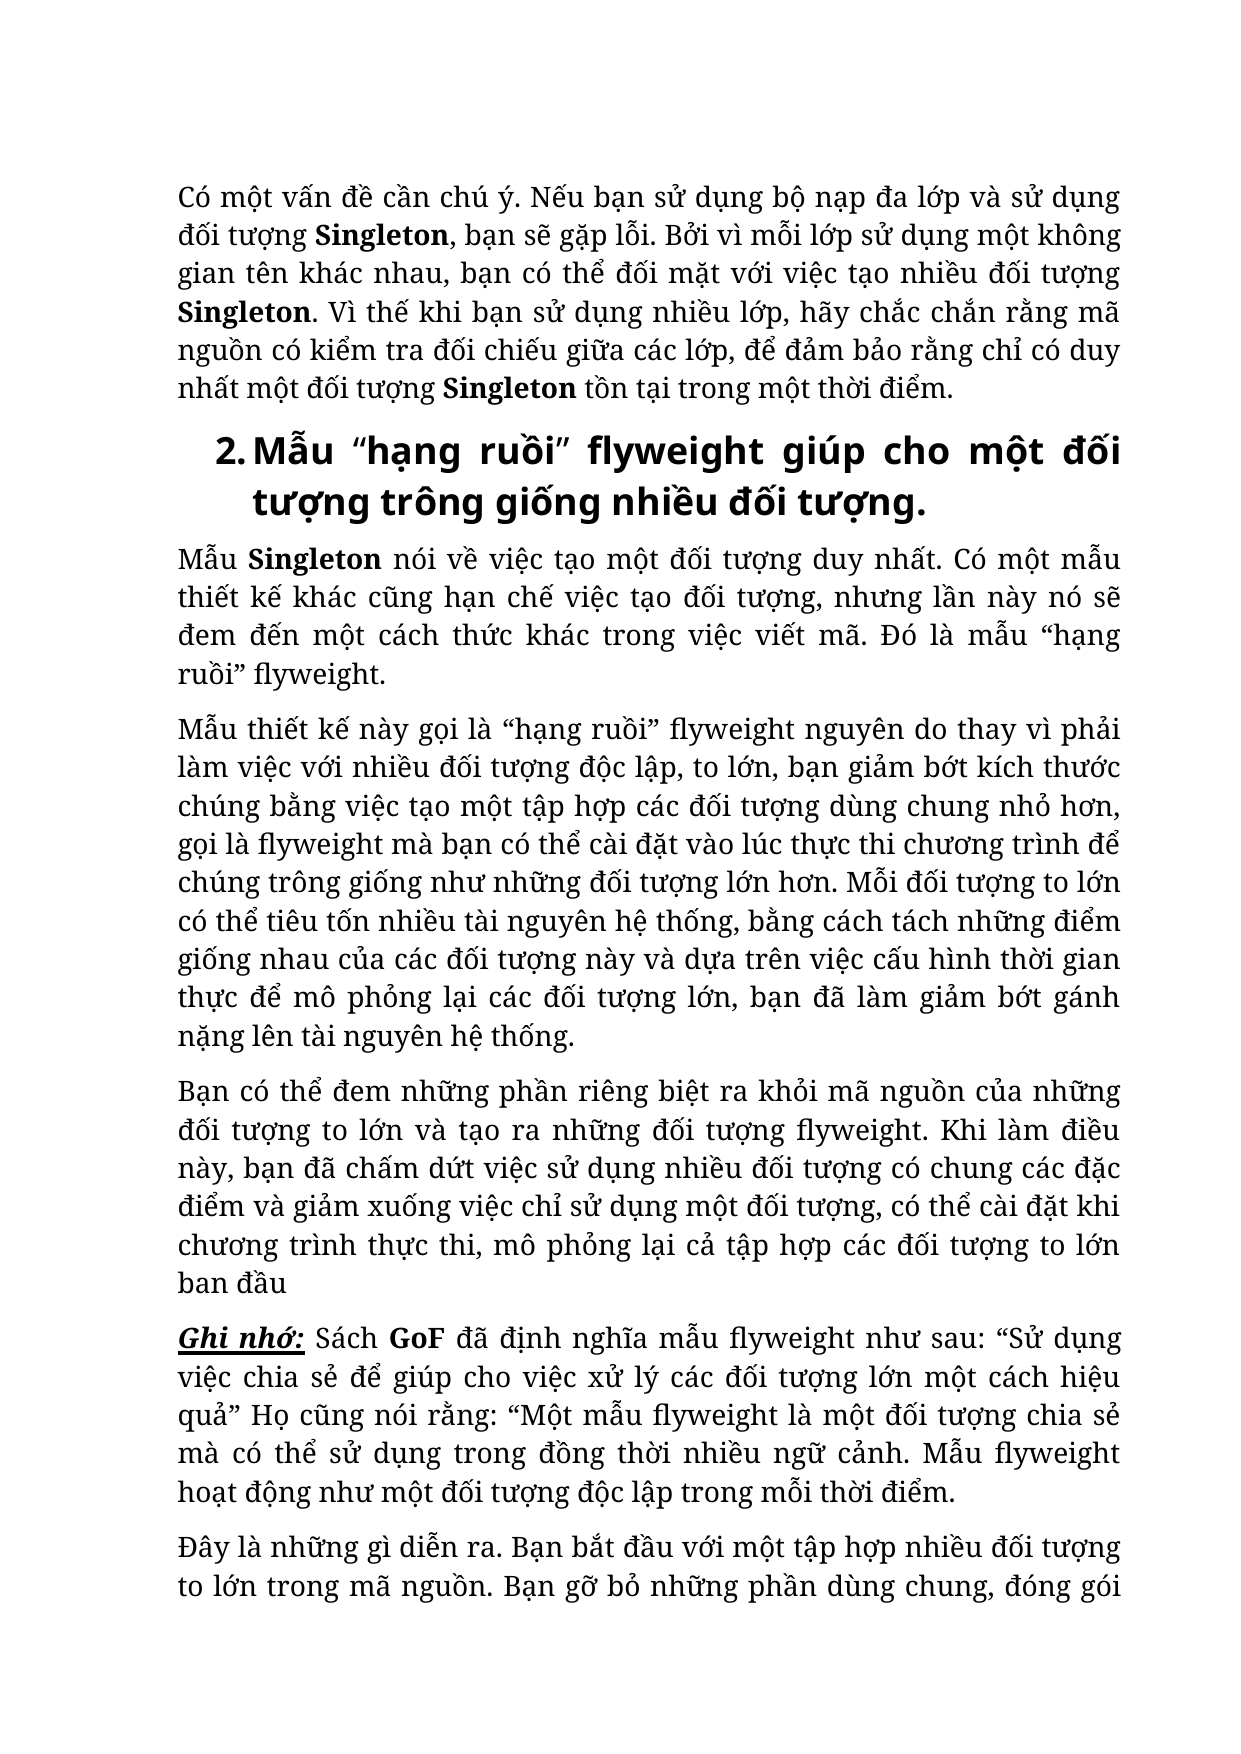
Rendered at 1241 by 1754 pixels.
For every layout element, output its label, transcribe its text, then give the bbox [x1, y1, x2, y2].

subtitle Mẫu “hạng ruồi” flyweight giúp cho một đối tượng trông giống nhiều đối tượng. [215, 424, 1122, 526]
text Ghi nhớ: Sách GoF đã định nghĩa mẫu flyweight như sau: “Sử dụng việc chia sẻ để giúp cho việc xử lý các đối tượng lớn một cách hiệu quả” Họ cũng nói rằng: “Một mẫu flyweight là một đối tượng chia sẻ mà có thể sử dụng trong đồng thời nhiều ngữ cảnh. Mẫu flyweight hoạt động như một đối tượng độc lập trong mỗi thời điểm. [177, 1319, 1122, 1511]
text Mẫu Singleton nói về việc tạo một đối tượng duy nhất. Có một mẫu thiết kế khác cũng hạn chế việc tạo đối tượng, nhưng lần này nó sẽ đem đến một cách thức khác trong việc viết mã. Đó là mẫu “hạng ruồi” flyweight. [177, 539, 1122, 692]
text Có một vấn đề cần chú ý. Nếu bạn sử dụng bộ nạp đa lớp và sử dụng đối tượng Singleton, bạn sẽ gặp lỗi. Bởi vì mỗi lớp sử dụng một không gian tên khác nhau, bạn có thể đối mặt với việc tạo nhiều đối tượng Singleton. Vì thế khi bạn sử dụng nhiều lớp, hãy chắc chắn rằng mã nguồn có kiểm tra đối chiếu giữa các lớp, để đảm bảo rằng chỉ có duy nhất một đối tượng Singleton tồn tại trong một thời điểm. [177, 177, 1122, 407]
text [177, 1528, 1122, 1604]
text Bạn có thể đem những phần riêng biệt ra khỏi mã nguồn của những đối tượng to lớn và tạo ra những đối tượng flyweight. Khi làm điều này, bạn đã chấm dứt việc sử dụng nhiều đối tượng có chung các đặc điểm và giảm xuống việc chỉ sử dụng một đối tượng, có thể cài đặt khi chương trình thực thi, mô phỏng lại cả tập hợp các đối tượng to lớn ban đầu [177, 1072, 1122, 1302]
text Mẫu thiết kế này gọi là “hạng ruồi” flyweight nguyên do thay vì phải làm việc với nhiều đối tượng độc lập, to lớn, bạn giảm bớt kích thước chúng bằng việc tạo một tập hợp các đối tượng dùng chung nhỏ hơn, gọi là flyweight mà bạn có thể cài đặt vào lúc thực thi chương trình để chúng trông giống như những đối tượng lớn hơn. Mỗi đối tượng to lớn có thể tiêu tốn nhiều tài nguyên hệ thống, bằng cách tách những điểm giống nhau của các đối tượng này và dựa trên việc cấu hình thời gian thực để mô phỏng lại các đối tượng lớn, bạn đã làm giảm bớt gánh nặng lên tài nguyên hệ thống. [177, 709, 1122, 1054]
